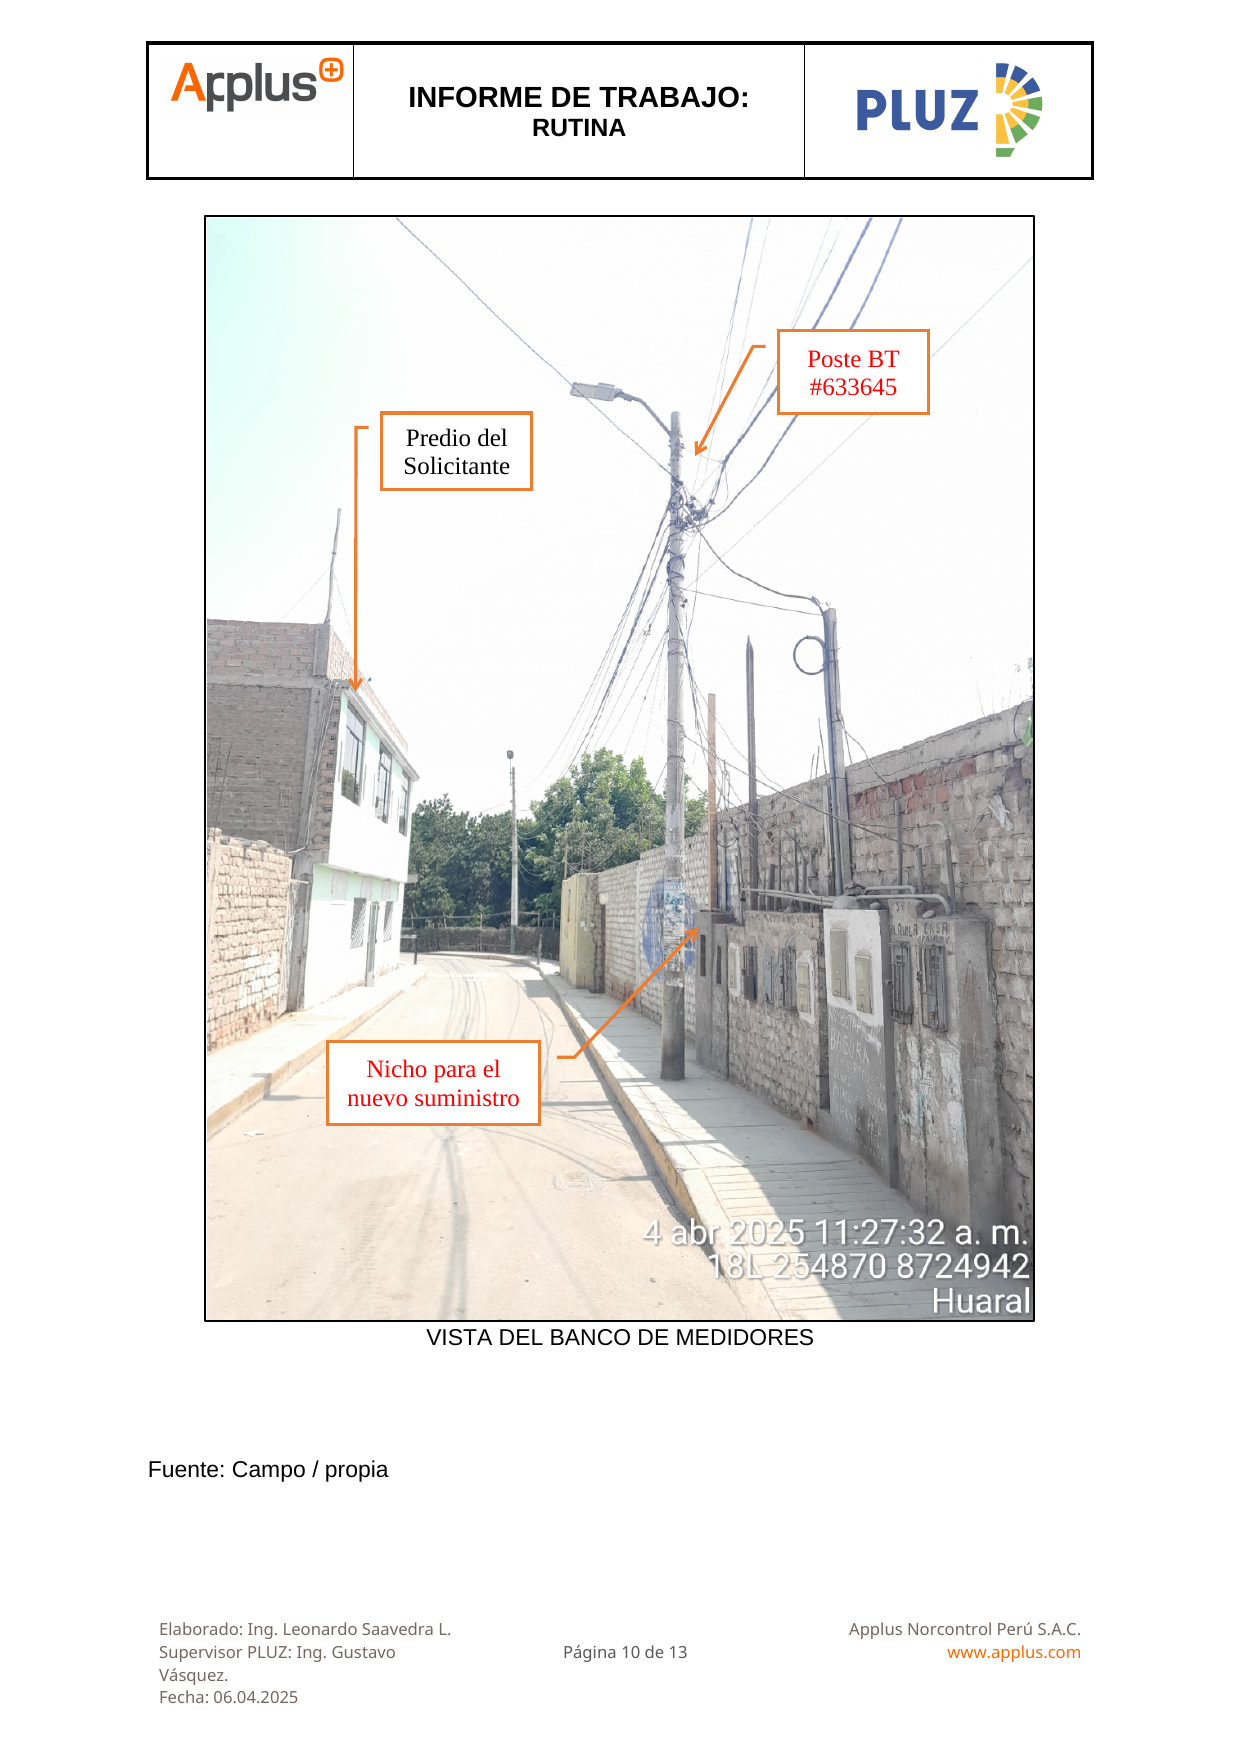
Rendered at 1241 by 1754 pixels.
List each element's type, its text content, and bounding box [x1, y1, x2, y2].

picture [165, 55, 348, 120]
picture [207, 219, 1033, 1319]
picture [847, 50, 1050, 165]
text Fuente: Campo / propia [148, 1456, 1092, 1482]
text VISTA DEL BANCO DE MEDIDORES [148, 1324, 1092, 1350]
